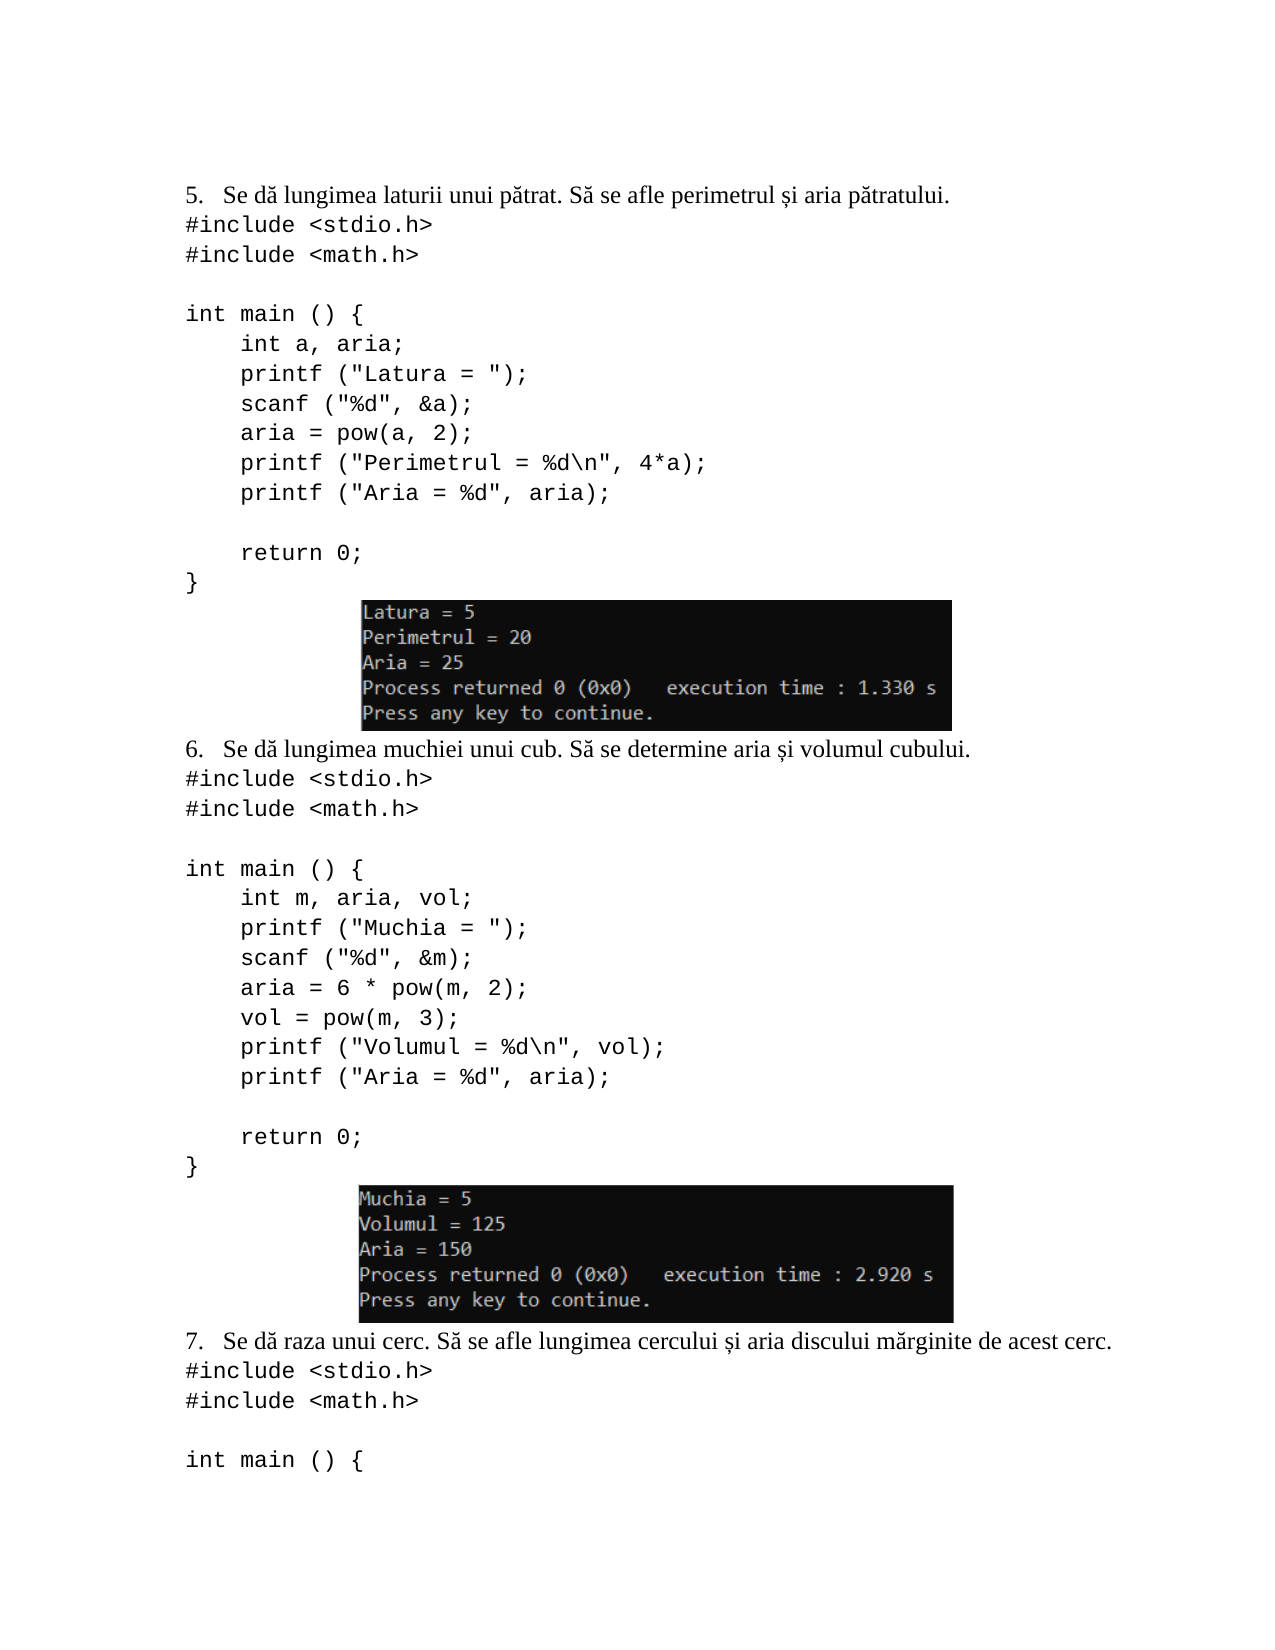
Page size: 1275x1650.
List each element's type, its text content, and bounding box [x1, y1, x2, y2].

text int m, aria, vol; [185, 887, 1127, 913]
text } [185, 571, 1127, 597]
list Se dă raza unui cerc. Să se afle lungimea cercului și aria discului mărginite de acest cerc. [185, 1326, 1127, 1355]
text return 0; [185, 1125, 1127, 1151]
text printf ("Latura = "); [185, 362, 1127, 388]
list Se dă lungimea laturii unui pătrat. Să se afle perimetrul și aria pătratului. [185, 180, 1127, 209]
text vol = pow(m, 3); [185, 1006, 1127, 1032]
text printf ("Perimetrul = %d\n", 4*a); [185, 451, 1127, 477]
text scanf ("%d", &m); [185, 946, 1127, 972]
text printf ("Aria = %d", aria); [185, 481, 1127, 507]
text #include <math.h> [185, 1389, 1127, 1415]
picture [360, 600, 952, 731]
text aria = pow(a, 2); [185, 422, 1127, 448]
text int main () { [185, 857, 1127, 883]
text int main () { [185, 302, 1127, 328]
text #include <stdio.h> [185, 213, 1127, 239]
text printf ("Volumul = %d\n", vol); [185, 1036, 1127, 1062]
text #include <stdio.h> [185, 1359, 1127, 1385]
text } [185, 1155, 1127, 1181]
picture [358, 1184, 954, 1323]
text return 0; [185, 541, 1127, 567]
text scanf ("%d", &a); [185, 392, 1127, 418]
text #include <math.h> [185, 243, 1127, 269]
text #include <stdio.h> [185, 768, 1127, 793]
text aria = 6 * pow(m, 2); [185, 976, 1127, 1002]
text #include <math.h> [185, 797, 1127, 823]
text int a, aria; [185, 332, 1127, 358]
text printf ("Muchia = "); [185, 917, 1127, 942]
list Se dă lungimea muchiei unui cub. Să se determine aria și volumul cubului. [185, 734, 1127, 763]
text int main () { [185, 1449, 1127, 1475]
text printf ("Aria = %d", aria); [185, 1066, 1127, 1091]
